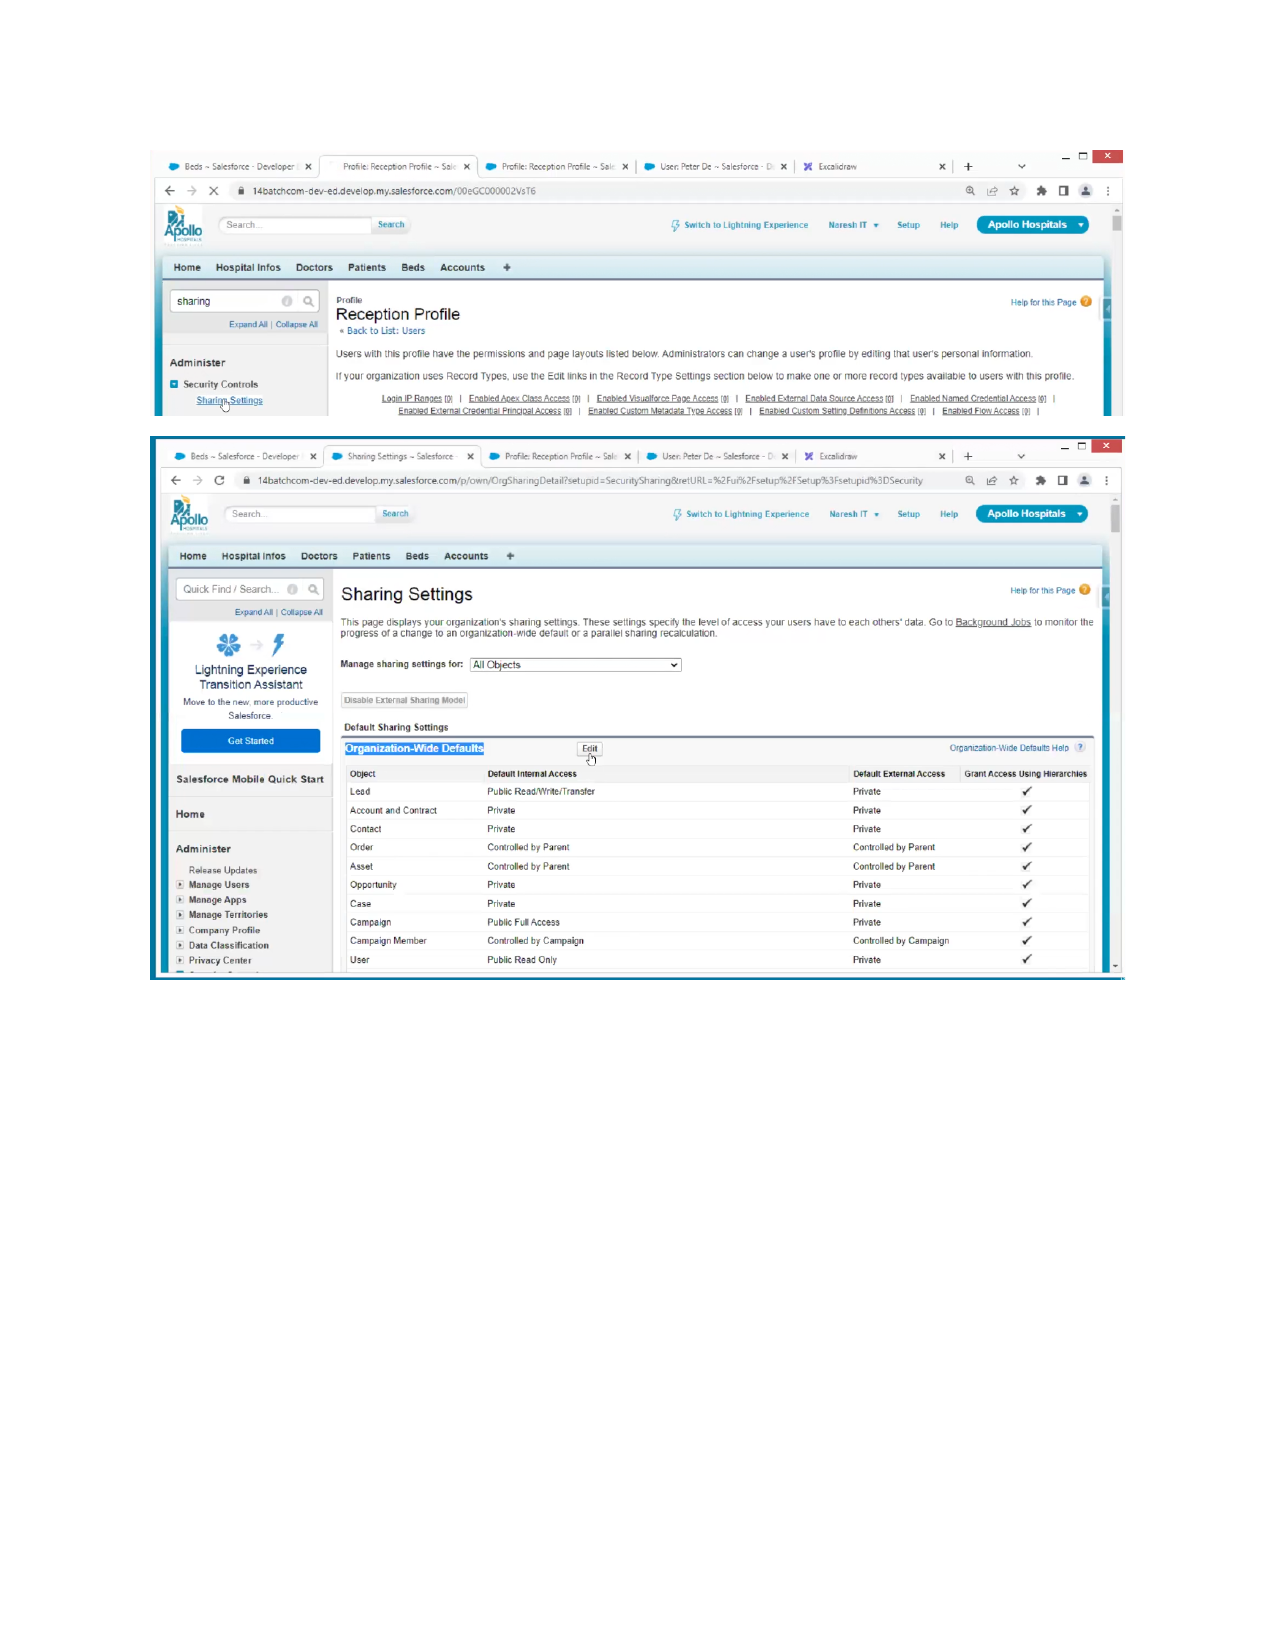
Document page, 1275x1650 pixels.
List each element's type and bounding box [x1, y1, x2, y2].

picture [156, 439, 1125, 980]
picture [150, 150, 1125, 416]
